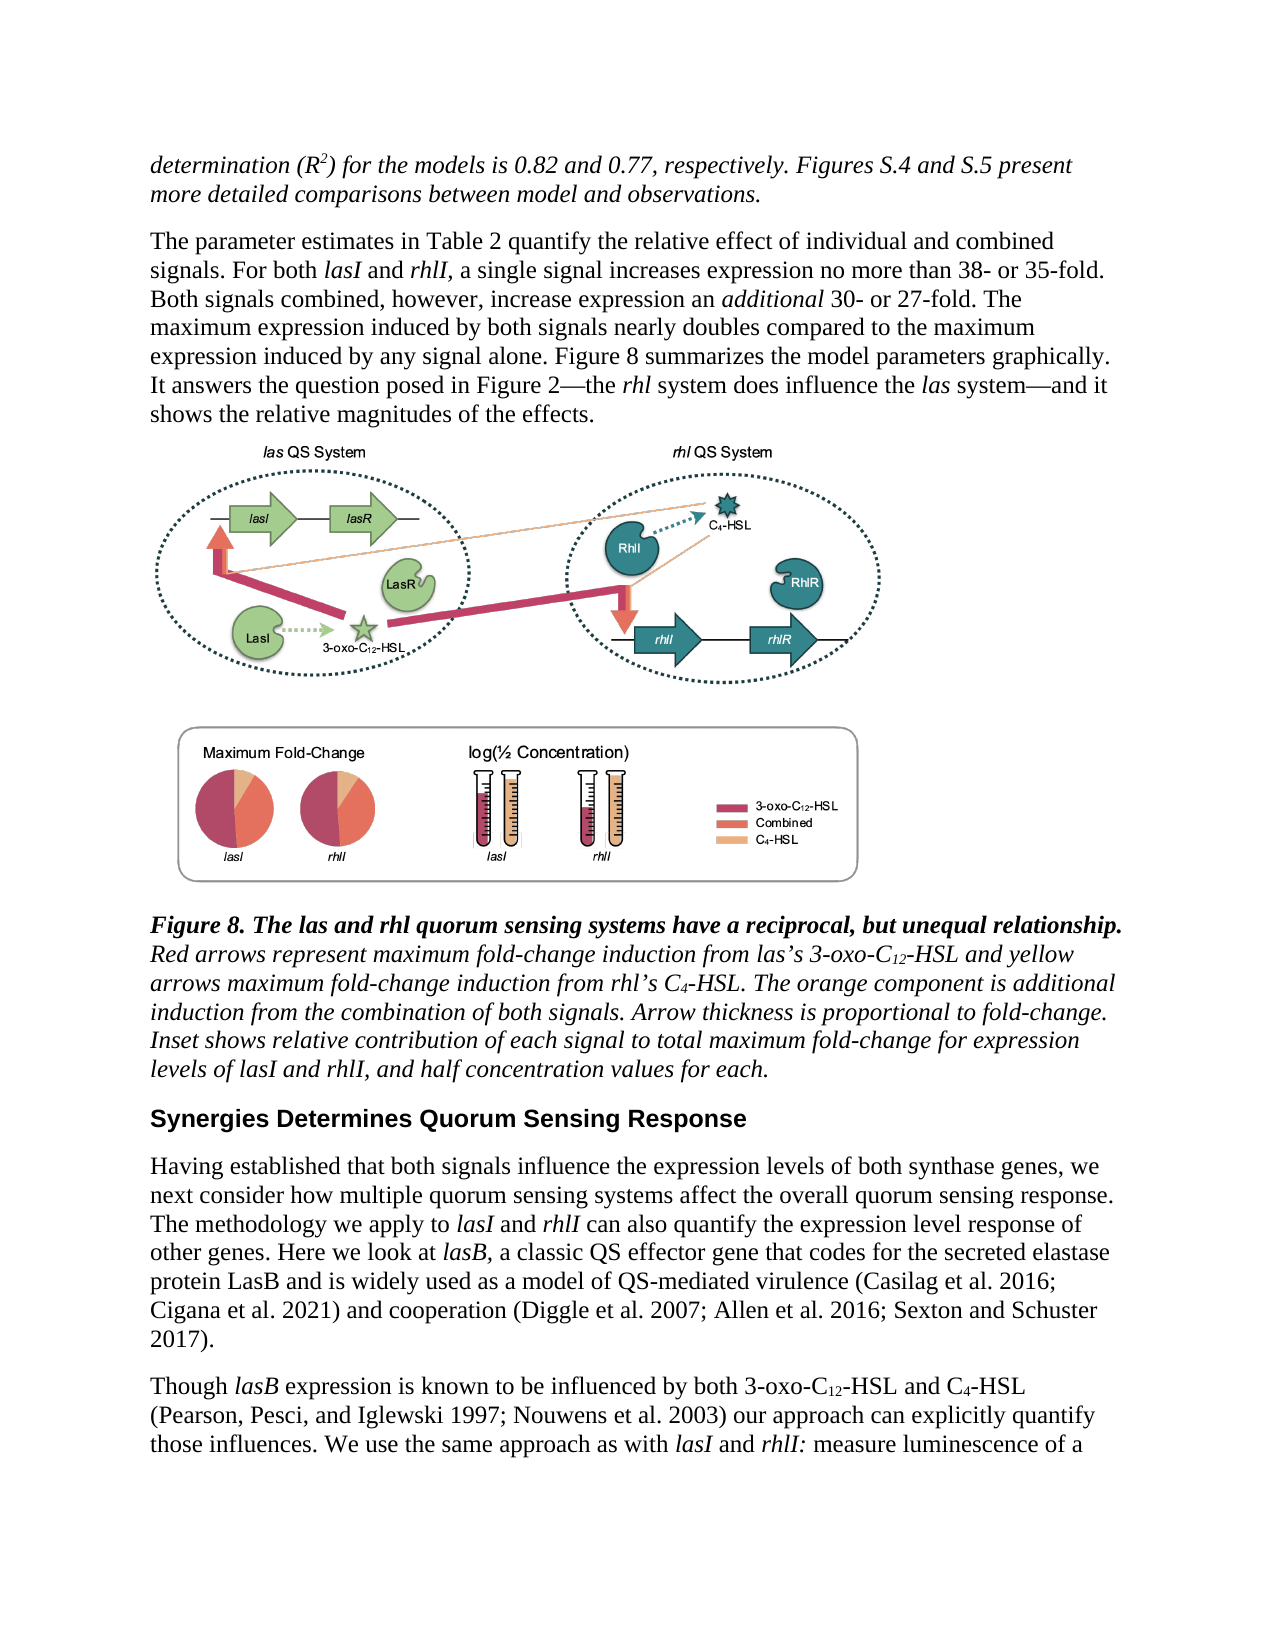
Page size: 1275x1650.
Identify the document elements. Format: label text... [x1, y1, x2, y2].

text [150, 1371, 1125, 1457]
text Figure 8. The las and rhl quorum sensing systems have a reciprocal, but unequal relationship. Red arrows represent maximum fold-change induction from las’s 3‑oxo‑C12‑HSL and yellow arrows maximum fold-change induction from rhl’s C4‑HSL. The orange component is additional induction from the combination of both signals. Arrow thickness is proportional to fold-change. Inset shows relative contribution of each signal to total maximum fold-change for expression levels of lasI and rhlI, and half concentration values for each. [150, 910, 1125, 1083]
text Having established that both signals influence the expression levels of both synthase genes, we next consider how multiple quorum sensing systems affect the overall quorum sensing response. The methodology we apply to lasI and rhlI can also quantify the expression level response of other genes. Here we look at lasB, a classic QS effector gene that codes for the secreted elastase protein LasB and is widely used as a model of QS-mediated virulence (Casilag et al. 2016; Cigana et al. 2021) and cooperation (Diggle et al. 2007; Allen et al. 2016; Sexton and Schuster 2017). [150, 1151, 1125, 1352]
subtitle Synergies Determines Quorum Sensing Response [150, 1104, 1125, 1132]
text The parameter estimates in Table 2 quantify the relative effect of individual and combined signals. For both lasI and rhlI, a single signal increases expression no more than 38- or 35-fold. Both signals combined, however, increase expression an additional 30- or 27-fold. The maximum expression induced by both signals nearly doubles compared to the maximum expression induced by any signal alone. Figure 8 summarizes the model parameters graphically. It answers the question posed in Figure 2—the rhl system does influence the las system—and it shows the relative magnitudes of the effects. [150, 226, 1125, 427]
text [150, 150, 1125, 207]
picture [150, 446, 886, 886]
